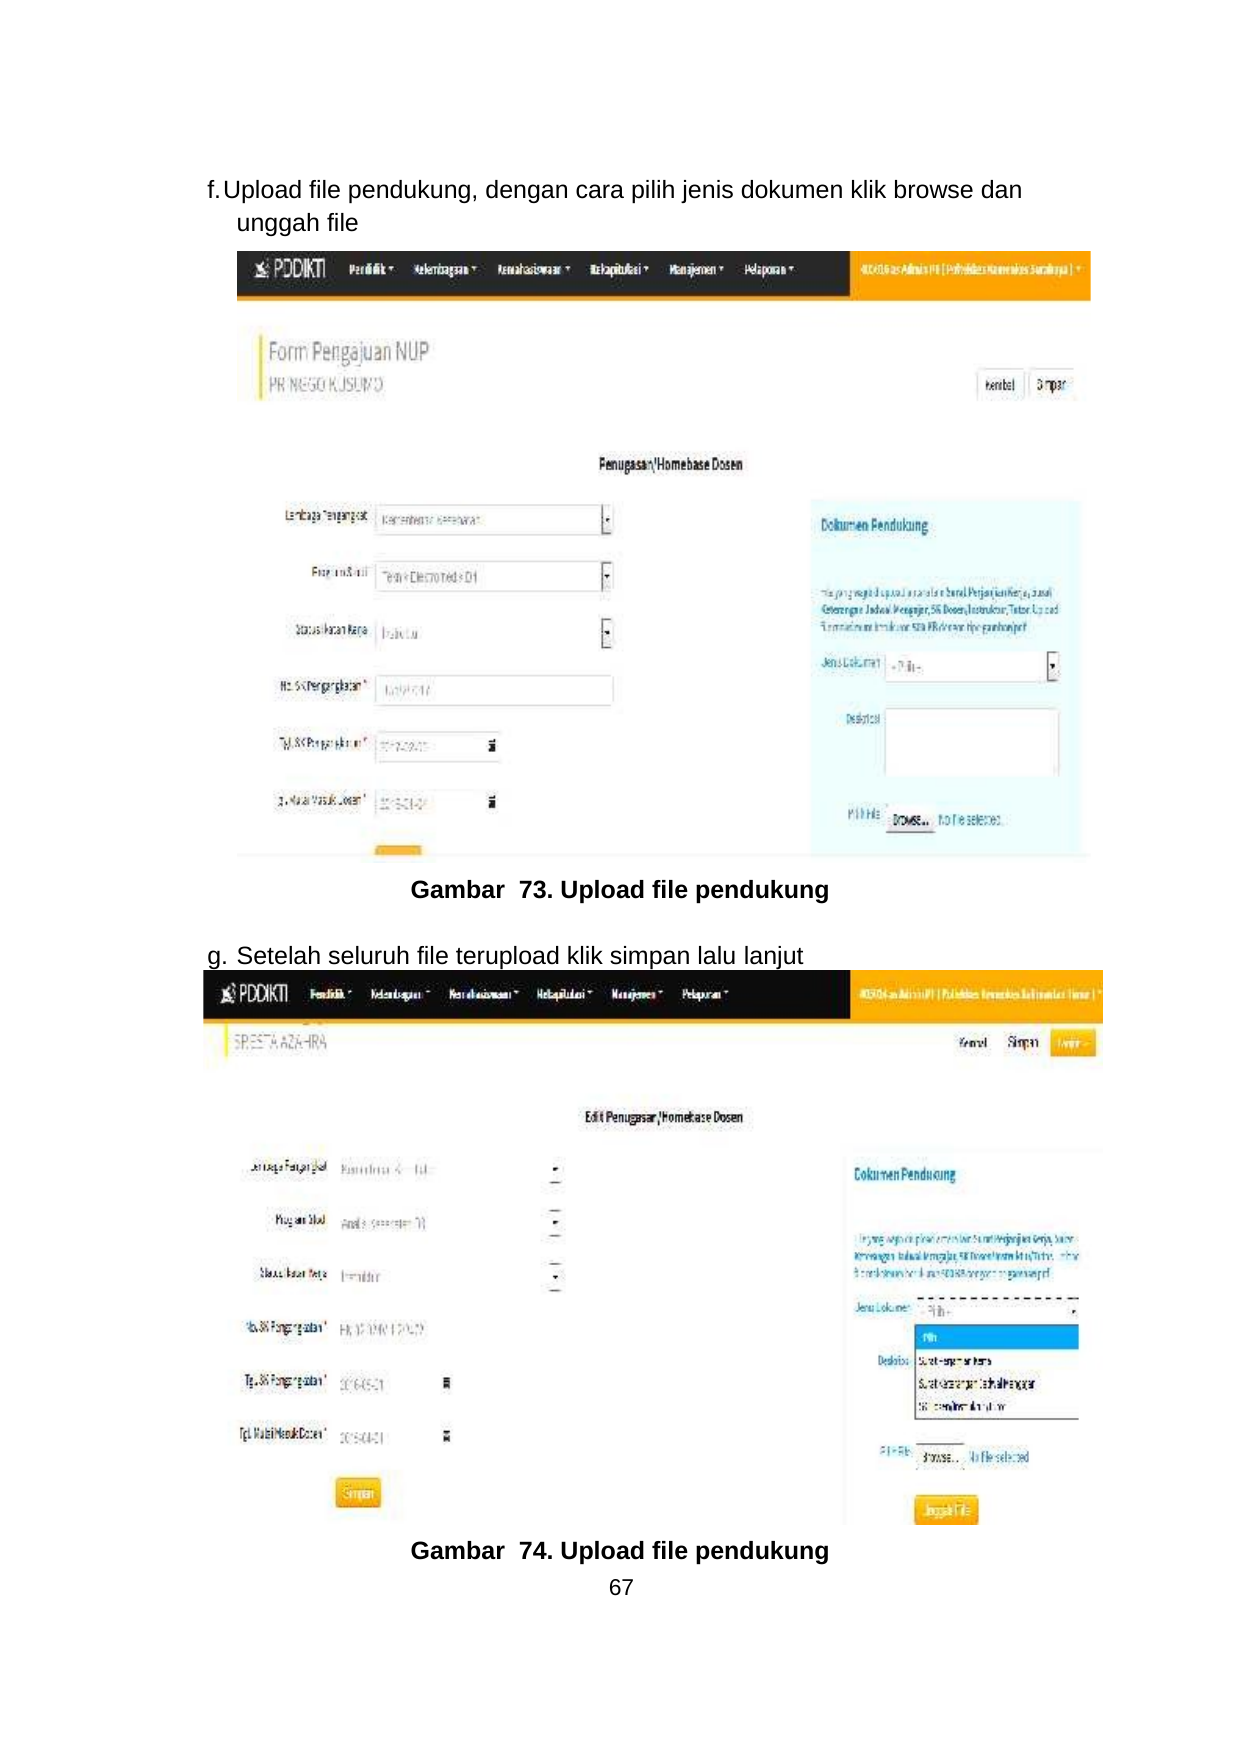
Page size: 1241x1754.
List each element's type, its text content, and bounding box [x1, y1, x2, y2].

picture [203, 970, 1103, 1525]
list Setelah seluruh file terupload klik simpan lalu lanjut [207, 941, 1115, 969]
picture [237, 251, 1091, 863]
subtitle Gambar 74. Upload file pendukung [410, 1536, 1115, 1565]
list Upload file pendukung, dengan cara pilih jenis dokumen klik browse dan unggah file [207, 175, 1092, 237]
subtitle Gambar 73. Upload file pendukung [410, 249, 1115, 903]
